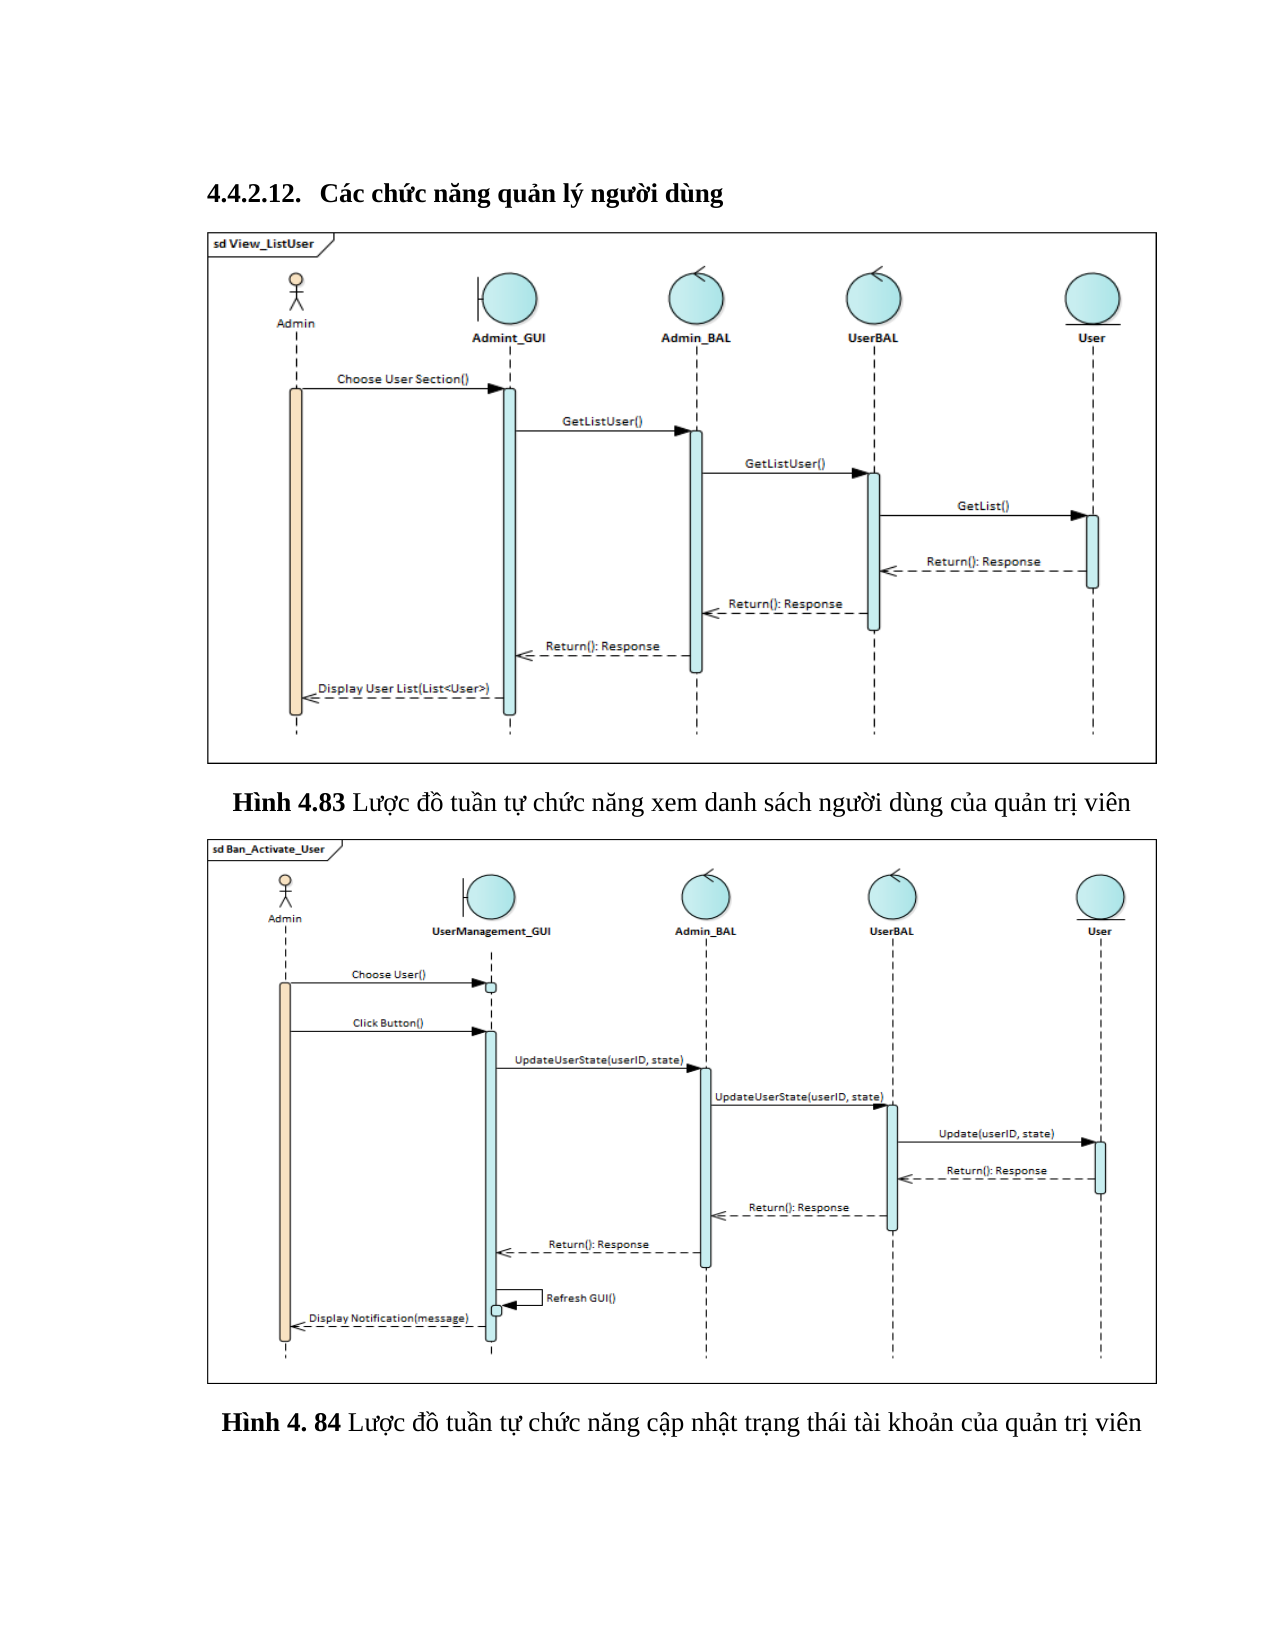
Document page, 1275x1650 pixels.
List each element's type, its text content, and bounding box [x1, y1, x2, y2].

picture [206, 838, 1157, 1384]
subtitle Các chức năng quản lý người dùng [207, 177, 1157, 208]
text Hình 4.83 Lược đồ tuần tự chức năng xem danh sách người dùng của quản trị viên [207, 786, 1157, 817]
picture [206, 231, 1157, 764]
text Hình 4. 84 Lược đồ tuần tự chức năng cập nhật trạng thái tài khoản của quản trị viên [207, 1406, 1157, 1437]
